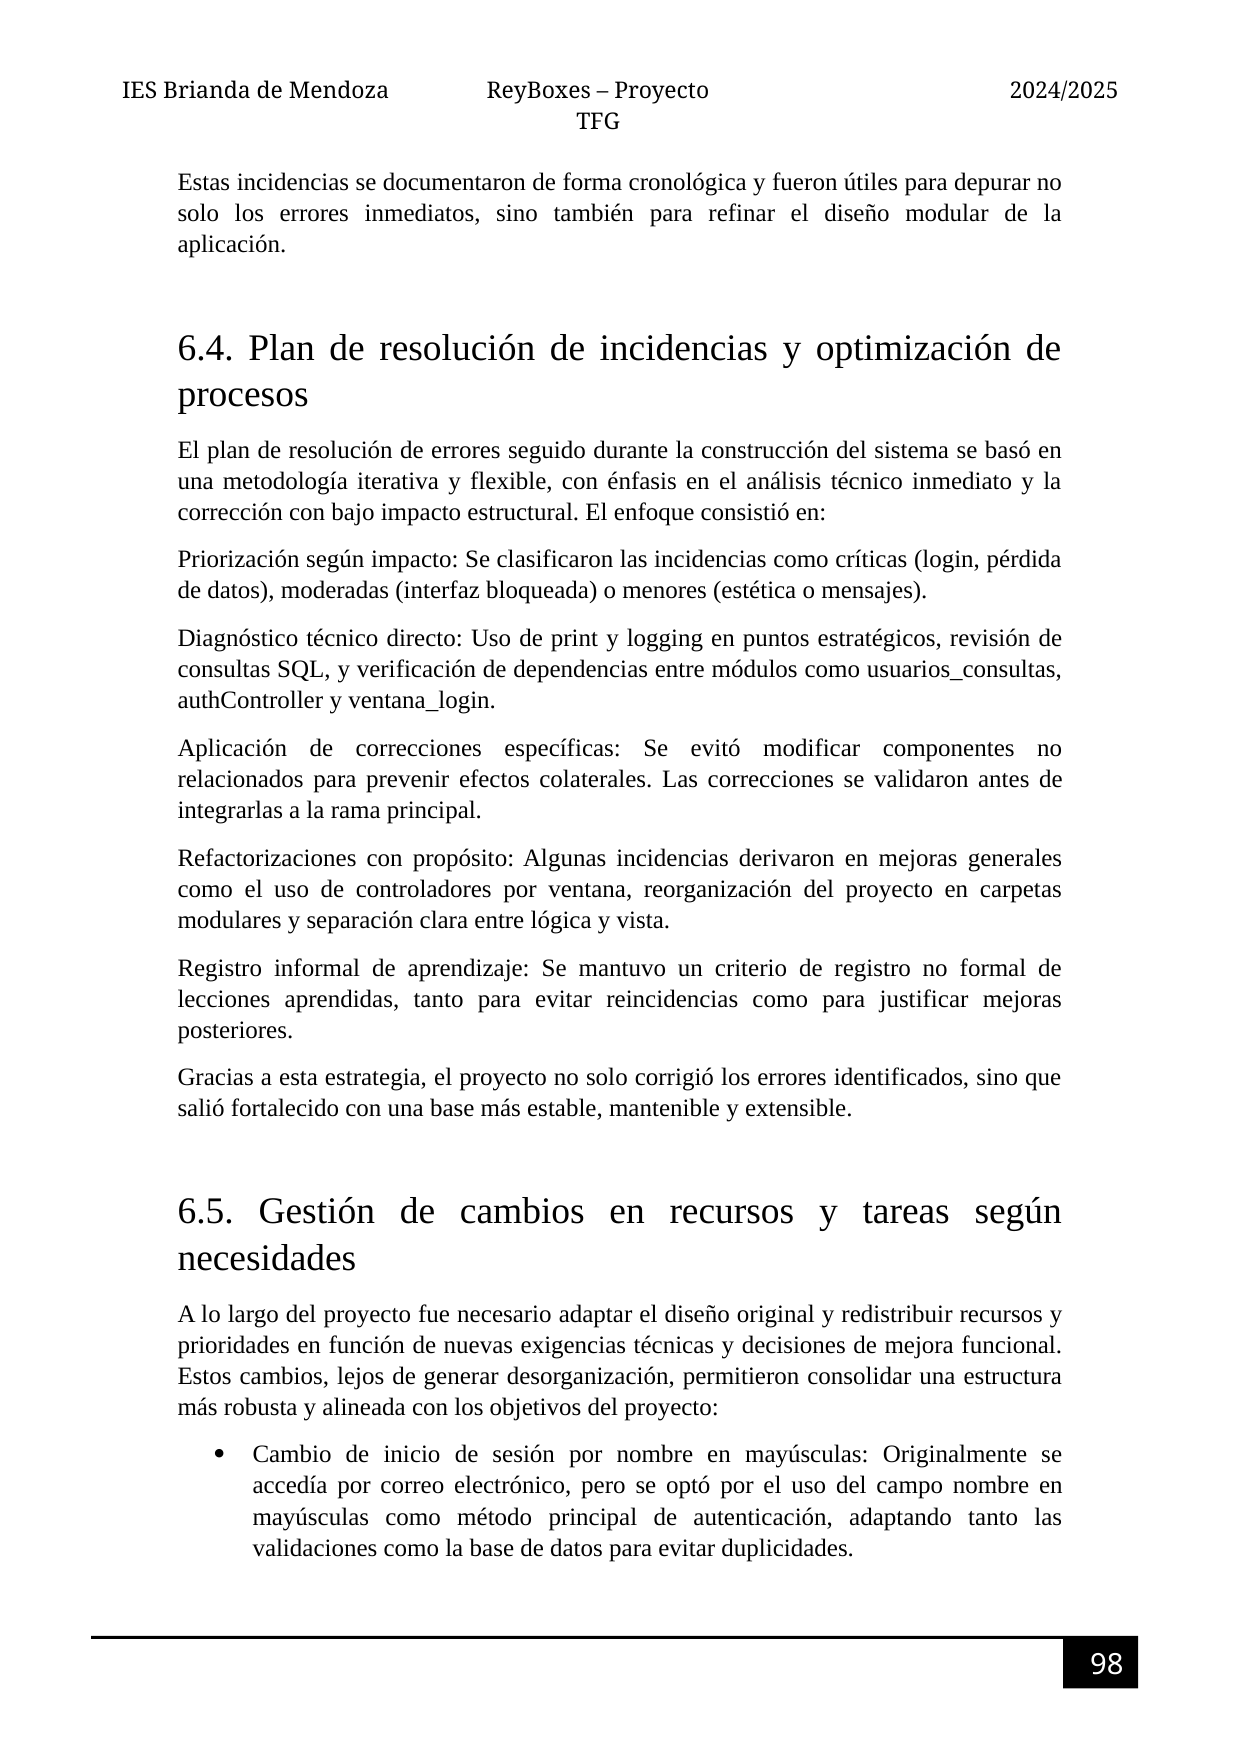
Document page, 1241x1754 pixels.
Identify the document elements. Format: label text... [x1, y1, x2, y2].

text 6.5. Gestión de cambios en recursos y tareas según necesidades [177, 1189, 1063, 1279]
text 6.4. Plan de resolución de incidencias y optimización de procesos [177, 325, 1063, 415]
text A lo largo del proyecto fue necesario adaptar el diseño original y redistribuir recursos y prioridades en función de nuevas exigencias técnicas y decisiones de mejora funcional. Estos cambios, lejos de generar desorganización, permitieron consolidar una estructura más robusta y alineada con los objetivos del proyecto: [177, 1299, 1063, 1421]
text Gracias a esta estrategia, el proyecto no solo corrigió los errores identificados, sino que salió fortalecido con una base más estable, mantenible y extensible. [177, 1062, 1063, 1122]
text Refactorizaciones con propósito: Algunas incidencias derivaron en mejoras generales como el uso de controladores por ventana, reorganización del proyecto en carpetas modulares y separación clara entre lógica y vista. [177, 843, 1063, 934]
text Aplicación de correcciones específicas: Se evitó modificar componentes no relacionados para prevenir efectos colaterales. Las correcciones se validaron antes de integrarlas a la rama principal. [177, 733, 1063, 824]
text El plan de resolución de errores seguido durante la construcción del sistema se basó en una metodología iterativa y flexible, con énfasis en el análisis técnico inmediato y la corrección con bajo impacto estructural. El enfoque consistió en: [177, 435, 1063, 526]
text Priorización según impacto: Se clasificaron las incidencias como críticas (login, pérdida de datos), moderadas (interfaz bloqueada) o menores (estética o mensajes). [177, 544, 1063, 604]
text Diagnóstico técnico directo: Uso de print y logging en puntos estratégicos, revisión de consultas SQL, y verificación de dependencias entre módulos como usuarios_consultas, authController y ventana_login. [177, 623, 1063, 714]
text Registro informal de aprendizaje: Se mantuvo un criterio de registro no formal de lecciones aprendidas, tanto para evitar reincidencias como para justificar mejoras posteriores. [177, 953, 1063, 1043]
text Estas incidencias se documentaron de forma cronológica y fueron útiles para depurar no solo los errores inmediatos, sino también para refinar el diseño modular de la aplicación. [177, 167, 1063, 258]
list Cambio de inicio de sesión por nombre en mayúsculas: Originalmente se accedía por correo electrónico, pero se optó por el uso del campo nombre en mayúsculas como método principal de autenticación, adaptando tanto las validaciones como la base de datos para evitar duplicidades. [215, 1439, 1063, 1561]
